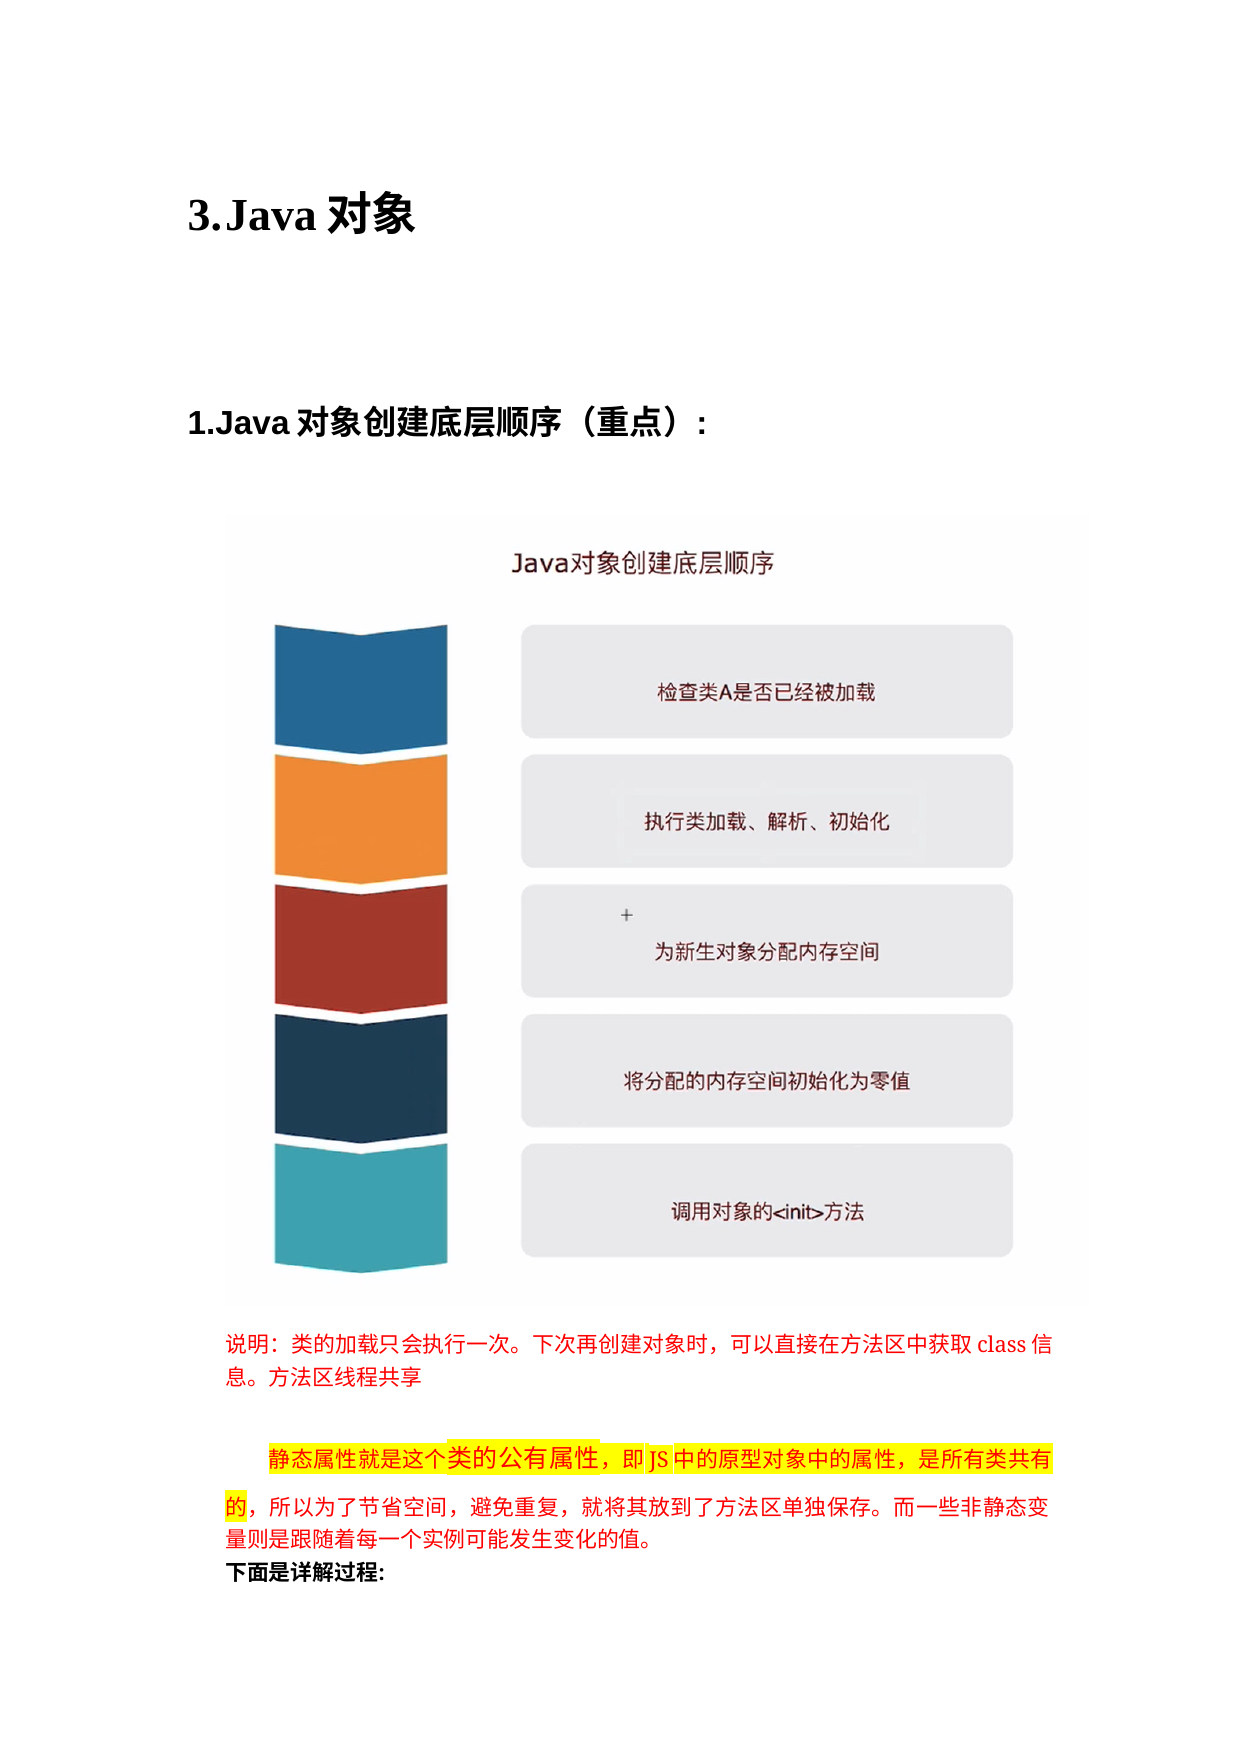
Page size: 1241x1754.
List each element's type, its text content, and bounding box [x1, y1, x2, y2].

list 说明：类的加载只会执行一次。下次再创建对象时，可以直接在方法区中获取class信息。方法区线程共享 [225, 1327, 1053, 1392]
picture [225, 514, 1091, 1306]
subtitle 1.Java对象创建底层顺序（重点）: [187, 387, 1053, 452]
subtitle Java对象 [187, 162, 1053, 259]
list 静态属性就是这个类的公有属性，即JS中的原型对象中的属性，是所有类共有的，所以为了节省空间，避免重复，就将其放到了方法区单独保存。而一些非静态变量则是跟随着每一个实例可能发生变化的值。 [225, 1522, 1053, 1554]
list 下面是详解过程: [225, 1554, 1053, 1587]
list 静态属性就是这个类的公有属性，即JS中的原型对象中的属性，是所有类共有的，所以为了节省空间，避免重复，就将其放到了方法区单独保存。而一些非静态变量则是跟随着每一个实例可能发生变化的值。 [225, 1424, 1053, 1490]
